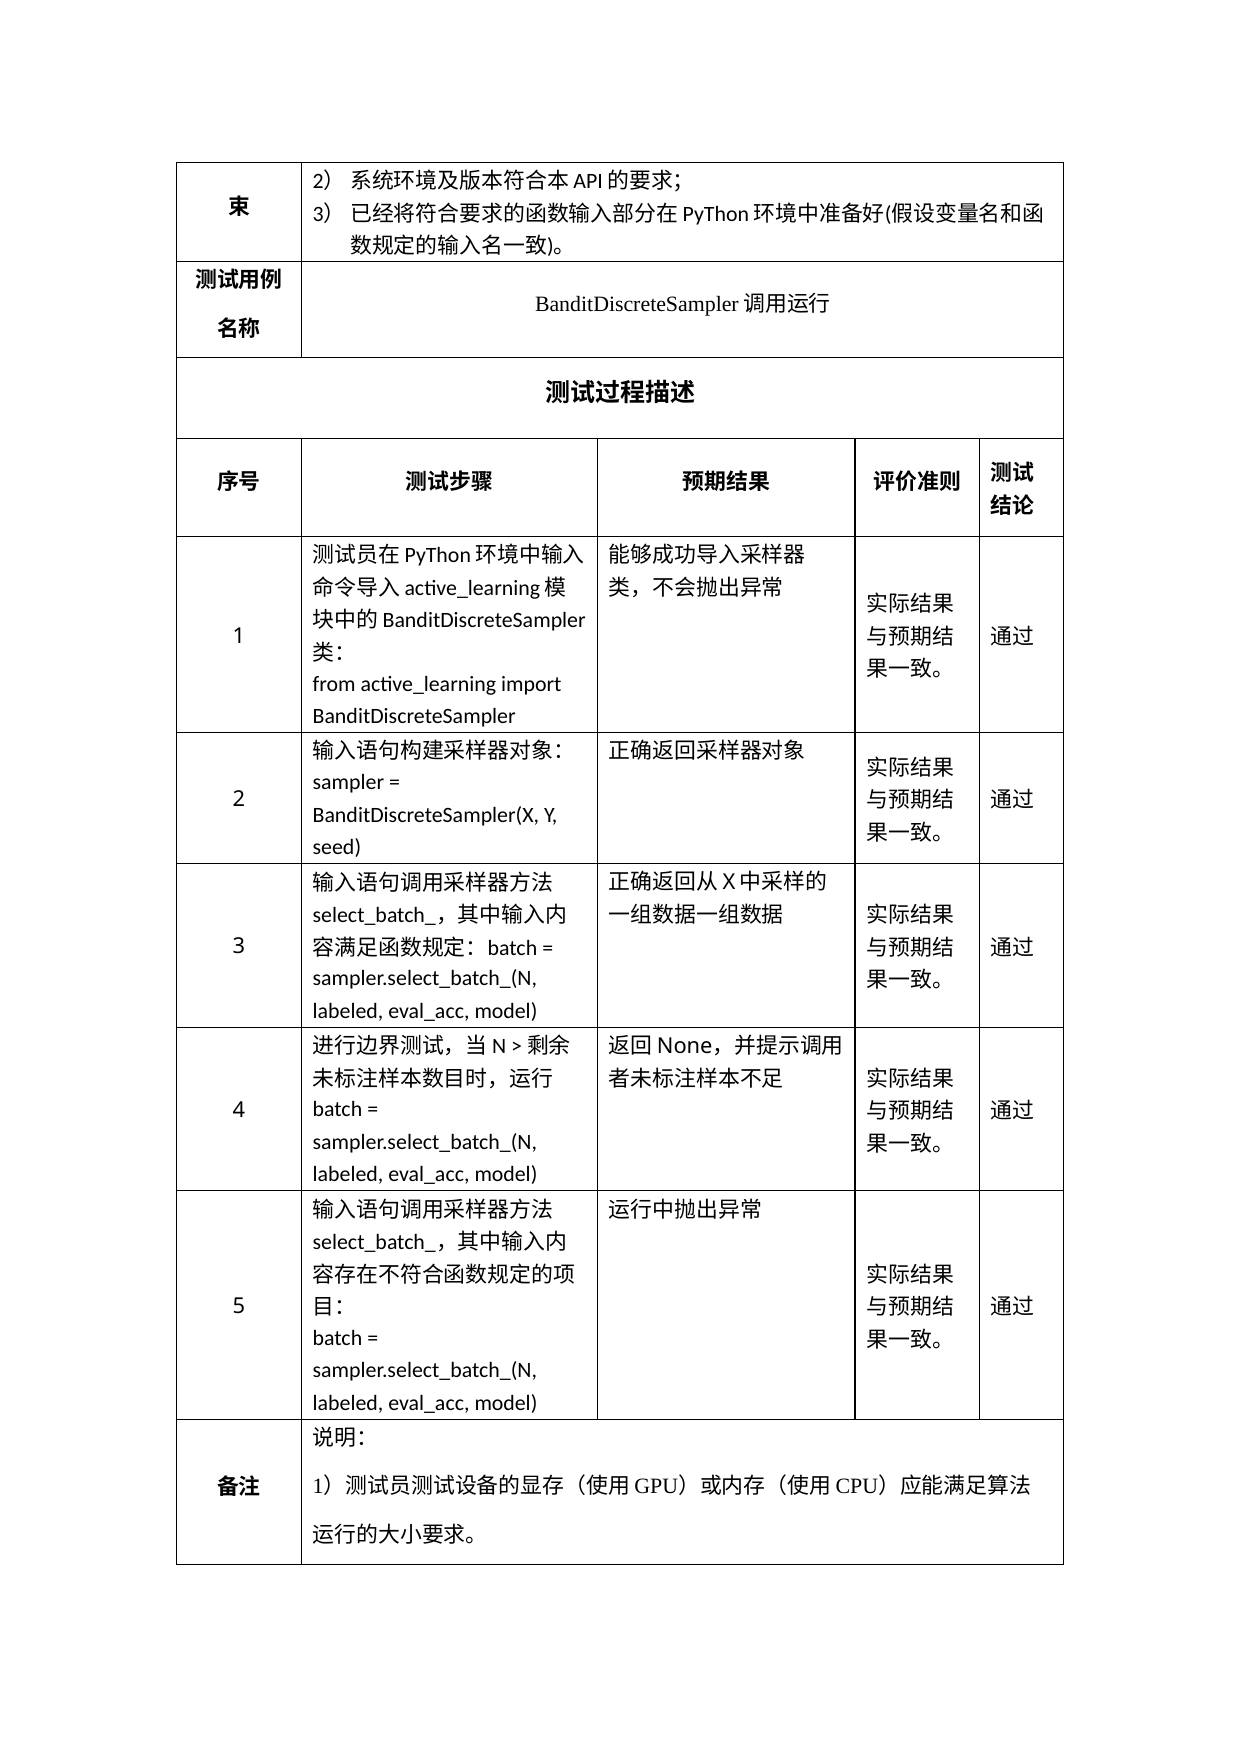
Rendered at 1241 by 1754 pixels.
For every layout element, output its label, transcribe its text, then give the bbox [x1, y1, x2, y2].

table_cell 通过 [980, 864, 1063, 1027]
table_cell 实际结果与预期结果一致。 [856, 537, 979, 732]
table_cell 正确返回从X中采样的一组数据一组数据 [598, 864, 854, 1027]
table_cell 测试结论 [980, 439, 1063, 536]
table_cell 测试过程描述 [177, 358, 1063, 437]
table_cell 实际结果与预期结果一致。 [856, 1191, 979, 1419]
table_cell 通过 [980, 1191, 1063, 1419]
table_cell 通过 [980, 733, 1063, 863]
table_cell 4 [177, 1028, 301, 1190]
table_cell BanditDiscreteSampler调用运行 [302, 262, 1063, 357]
table_cell 实际结果与预期结果一致。 [856, 733, 979, 863]
table_cell 序号 [177, 439, 301, 536]
table_cell 前提和约束 [177, 163, 301, 261]
table_cell 5 [177, 1191, 301, 1419]
table_cell 通过 [980, 537, 1063, 732]
table_cell 进行边界测试，当N > 剩余未标注样本数目时，运行batch = sampler.select_batch_(N, labeled, eval_acc, model) [302, 1028, 597, 1190]
table_cell 测试用例名称 [177, 262, 301, 357]
table_cell 备注 [177, 1420, 301, 1563]
table_cell 输入语句调用采样器方法select_batch_，其中输入内容存在不符合函数规定的项目： batch = sampler.select_batch_(N, labeled, eval_acc, model) [302, 1191, 597, 1419]
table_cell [302, 163, 1063, 261]
table_cell 正确返回采样器对象 [598, 733, 854, 863]
table_cell 3 [177, 864, 301, 1027]
table_cell 2 [177, 733, 301, 863]
table_cell 实际结果与预期结果一致。 [856, 864, 979, 1027]
table_cell 输入语句构建采样器对象： sampler = BanditDiscreteSampler(X, Y, seed) [302, 733, 597, 863]
table_cell 运行中抛出异常 [598, 1191, 854, 1419]
table_cell 通过 [980, 1028, 1063, 1190]
table_cell 1 [177, 537, 301, 732]
table_cell 评价准则 [856, 439, 979, 536]
table_cell 测试员在PyThon环境中输入命令导入active_learning模块中的BanditDiscreteSampler类： from active_learning import BanditDiscreteSampler [302, 537, 597, 732]
table_cell 能够成功导入采样器类，不会抛出异常 [598, 537, 854, 732]
table_cell 说明： 1）测试员测试设备的显存（使用GPU）或内存（使用CPU）应能满足算法运行的大小要求。 [302, 1420, 1063, 1563]
table_cell 预期结果 [598, 439, 854, 536]
table_cell 输入语句调用采样器方法select_batch_，其中输入内容满足函数规定：batch = sampler.select_batch_(N, labeled, eval_acc, model) [302, 864, 597, 1027]
table_cell 返回None，并提示调用者未标注样本不足 [598, 1028, 854, 1190]
table_cell 实际结果与预期结果一致。 [856, 1028, 979, 1190]
table_cell 测试步骤 [302, 439, 597, 536]
